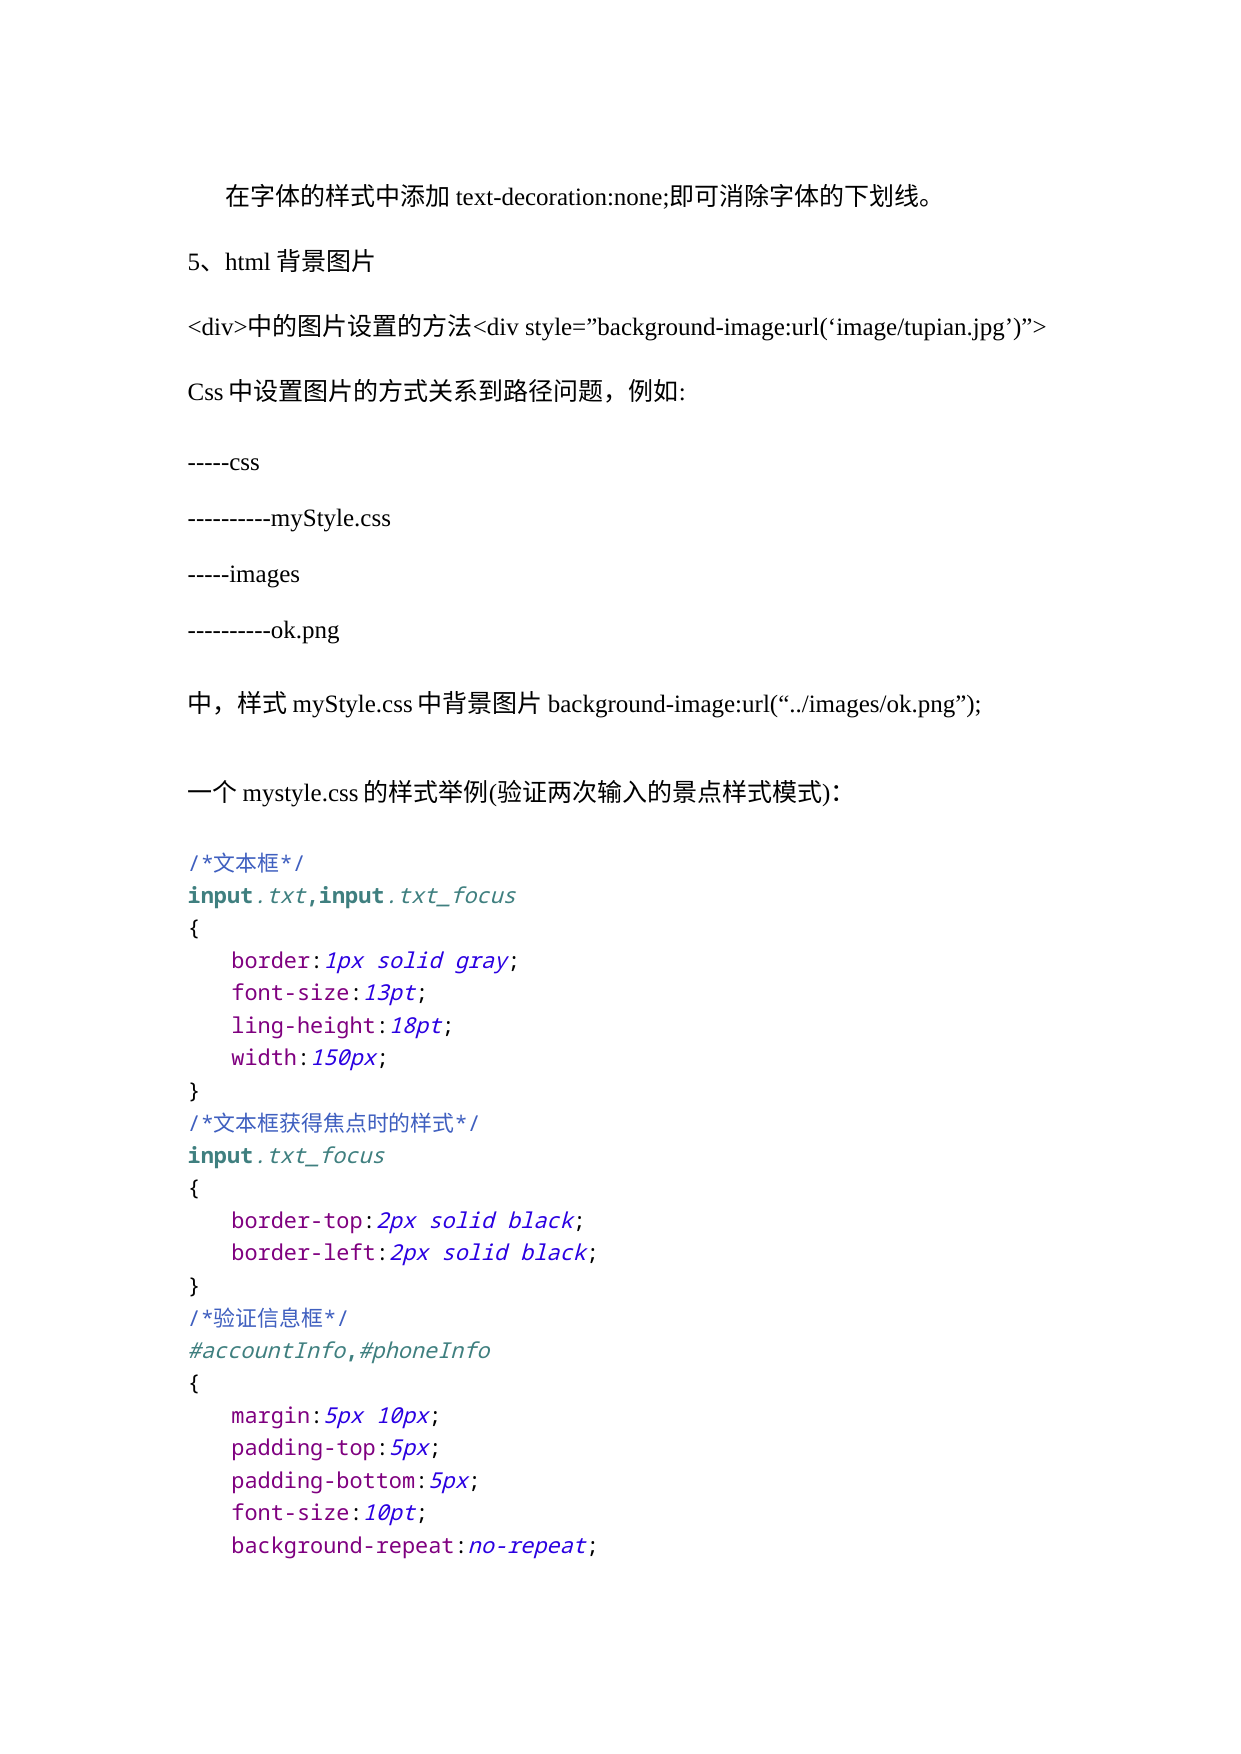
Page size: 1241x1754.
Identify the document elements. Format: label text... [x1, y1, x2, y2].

text { [187, 1171, 1053, 1203]
text } [187, 1268, 1053, 1301]
text padding-bottom:5px; [187, 1463, 1053, 1496]
text border-top:2px solid black; [187, 1203, 1053, 1236]
text input.txt_focus [187, 1138, 1053, 1171]
text padding-top:5px; [187, 1431, 1053, 1463]
text { [187, 911, 1053, 943]
text input.txt,input.txt_focus [187, 878, 1053, 911]
text font-size:10pt; [187, 1496, 1053, 1528]
text ----------ok.png [187, 613, 1053, 646]
text 5、html背景图片 [187, 227, 1053, 292]
text 中，样式myStyle.css中背景图片background-image:url(“../images/ok.png”); [187, 669, 1053, 734]
text <div>中的图片设置的方法<div style=”background-image:url(‘image/tupian.jpg’)”> [187, 292, 1053, 357]
text Css中设置图片的方式关系到路径问题，例如: [187, 357, 1053, 422]
text border-left:2px solid black; [187, 1236, 1053, 1268]
text border:1px solid gray; [187, 943, 1053, 976]
text -----css [187, 445, 1053, 478]
text } [187, 1073, 1053, 1106]
text { [187, 1366, 1053, 1398]
text /*文本框*/ [187, 846, 1053, 878]
text /*文本框获得焦点时的样式*/ [187, 1106, 1053, 1138]
list 在字体的样式中添加 text-decoration:none;即可消除字体的下划线。 [225, 162, 1053, 227]
text ling-height:18pt; [187, 1008, 1053, 1041]
text -----images [187, 557, 1053, 590]
text font-size:13pt; [187, 976, 1053, 1008]
text 一个mystyle.css的样式举例(验证两次输入的景点样式模式)： [187, 758, 1053, 823]
text ----------myStyle.css [187, 501, 1053, 534]
text background-repeat:no-repeat; [187, 1528, 1053, 1561]
text width:150px; [187, 1041, 1053, 1073]
text #accountInfo,#phoneInfo [187, 1333, 1053, 1366]
text /*验证信息框*/ [187, 1301, 1053, 1333]
text margin:5px 10px; [187, 1398, 1053, 1431]
